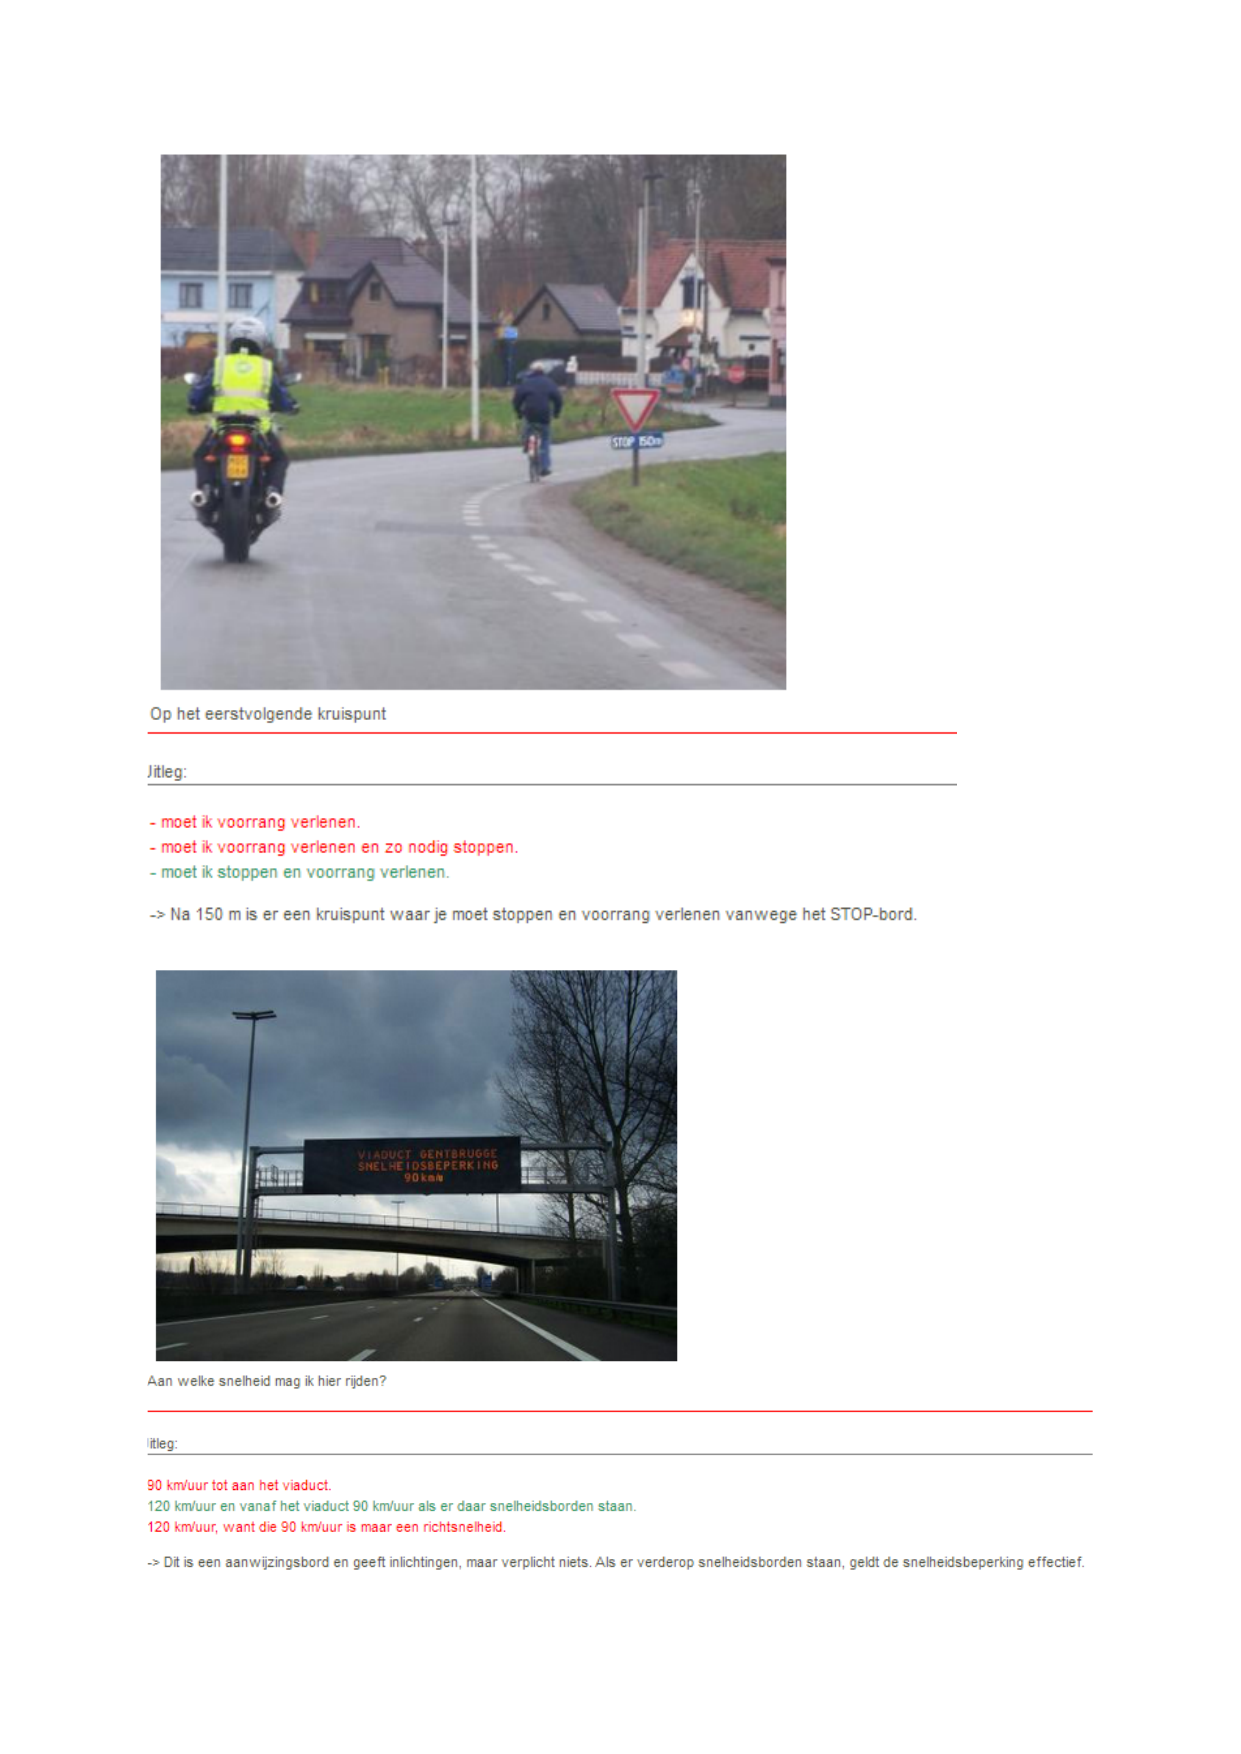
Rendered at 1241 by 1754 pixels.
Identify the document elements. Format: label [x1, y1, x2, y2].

picture [147, 147, 957, 936]
picture [147, 960, 1093, 1575]
